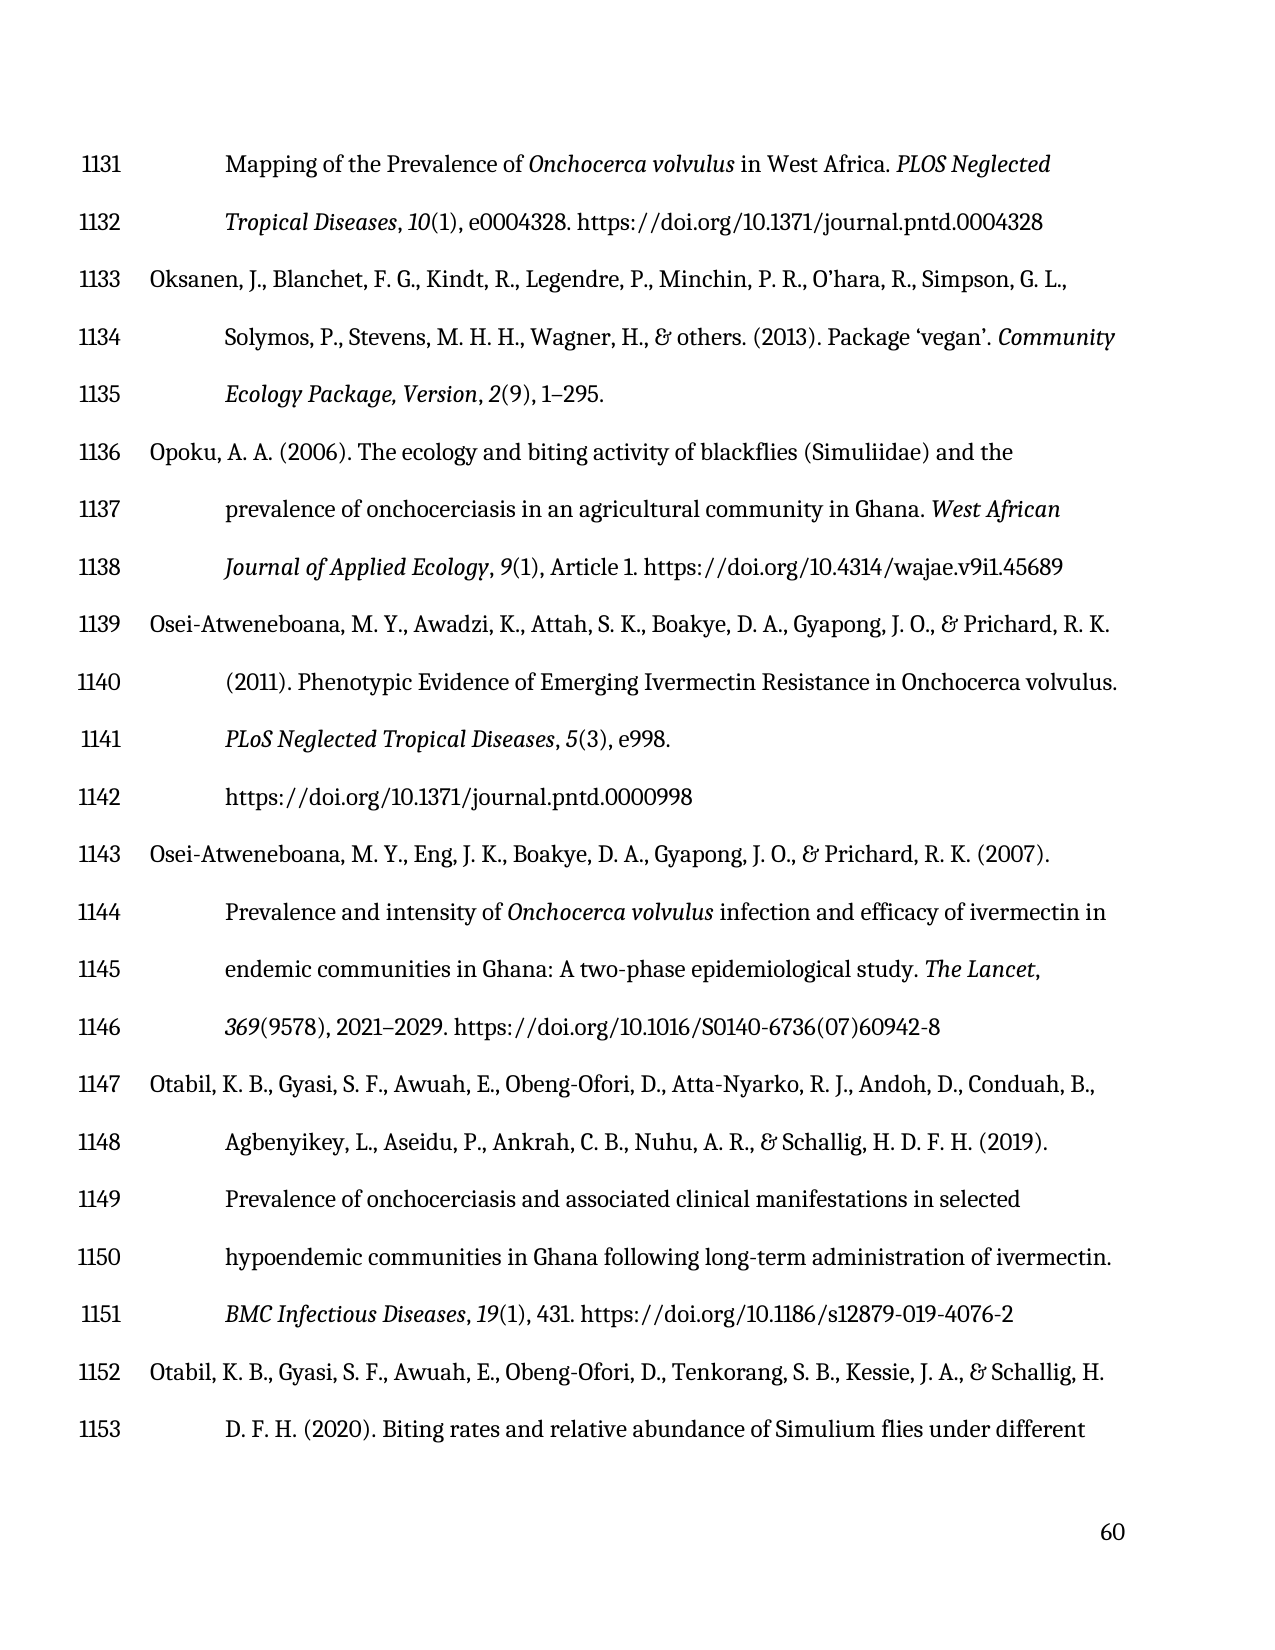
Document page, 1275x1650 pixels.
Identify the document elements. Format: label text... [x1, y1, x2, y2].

text Osei-Atweneboana, M. Y., Eng, J. K., Boakye, D. A., Gyapong, J. O., & Prichard, R. K. (2007). Prevalence and intensity of Onchocerca volvulus infection and efficacy of ivermectin in endemic communities in Ghana: A two-phase epidemiological study. The Lancet, 369(9578), 2021–2029. https://doi.org/10.1016/S0140-6736(07)60942-8 [150, 840, 1125, 1041]
text Osei-Atweneboana, M. Y., Awadzi, K., Attah, S. K., Boakye, D. A., Gyapong, J. O., & Prichard, R. K. (2011). Phenotypic Evidence of Emerging Ivermectin Resistance in Onchocerca volvulus. PLoS Neglected Tropical Diseases, 5(3), e998. https://doi.org/10.1371/journal.pntd.0000998 [150, 610, 1125, 811]
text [150, 150, 1125, 236]
text Otabil, K. B., Gyasi, S. F., Awuah, E., Obeng-Ofori, D., Atta-Nyarko, R. J., Andoh, D., Conduah, B., Agbenyikey, L., Aseidu, P., Ankrah, C. B., Nuhu, A. R., & Schallig, H. D. F. H. (2019). Prevalence of onchocerciasis and associated clinical manifestations in selected hypoendemic communities in Ghana following long-term administration of ivermectin. BMC Infectious Diseases, 19(1), 431. https://doi.org/10.1186/s12879-019-4076-2 [150, 1070, 1125, 1329]
text Opoku, A. A. (2006). The ecology and biting activity of blackflies (Simuliidae) and the prevalence of onchocerciasis in an agricultural community in Ghana. West African Journal of Applied Ecology, 9(1), Article 1. https://doi.org/10.4314/wajae.v9i1.45689 [150, 437, 1125, 581]
text Oksanen, J., Blanchet, F. G., Kindt, R., Legendre, P., Minchin, P. R., O’hara, R., Simpson, G. L., Solymos, P., Stevens, M. H. H., Wagner, H., & others. (2013). Package ‘vegan’. Community Ecology Package, Version, 2(9), 1–295. [150, 265, 1125, 409]
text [150, 1357, 1125, 1444]
